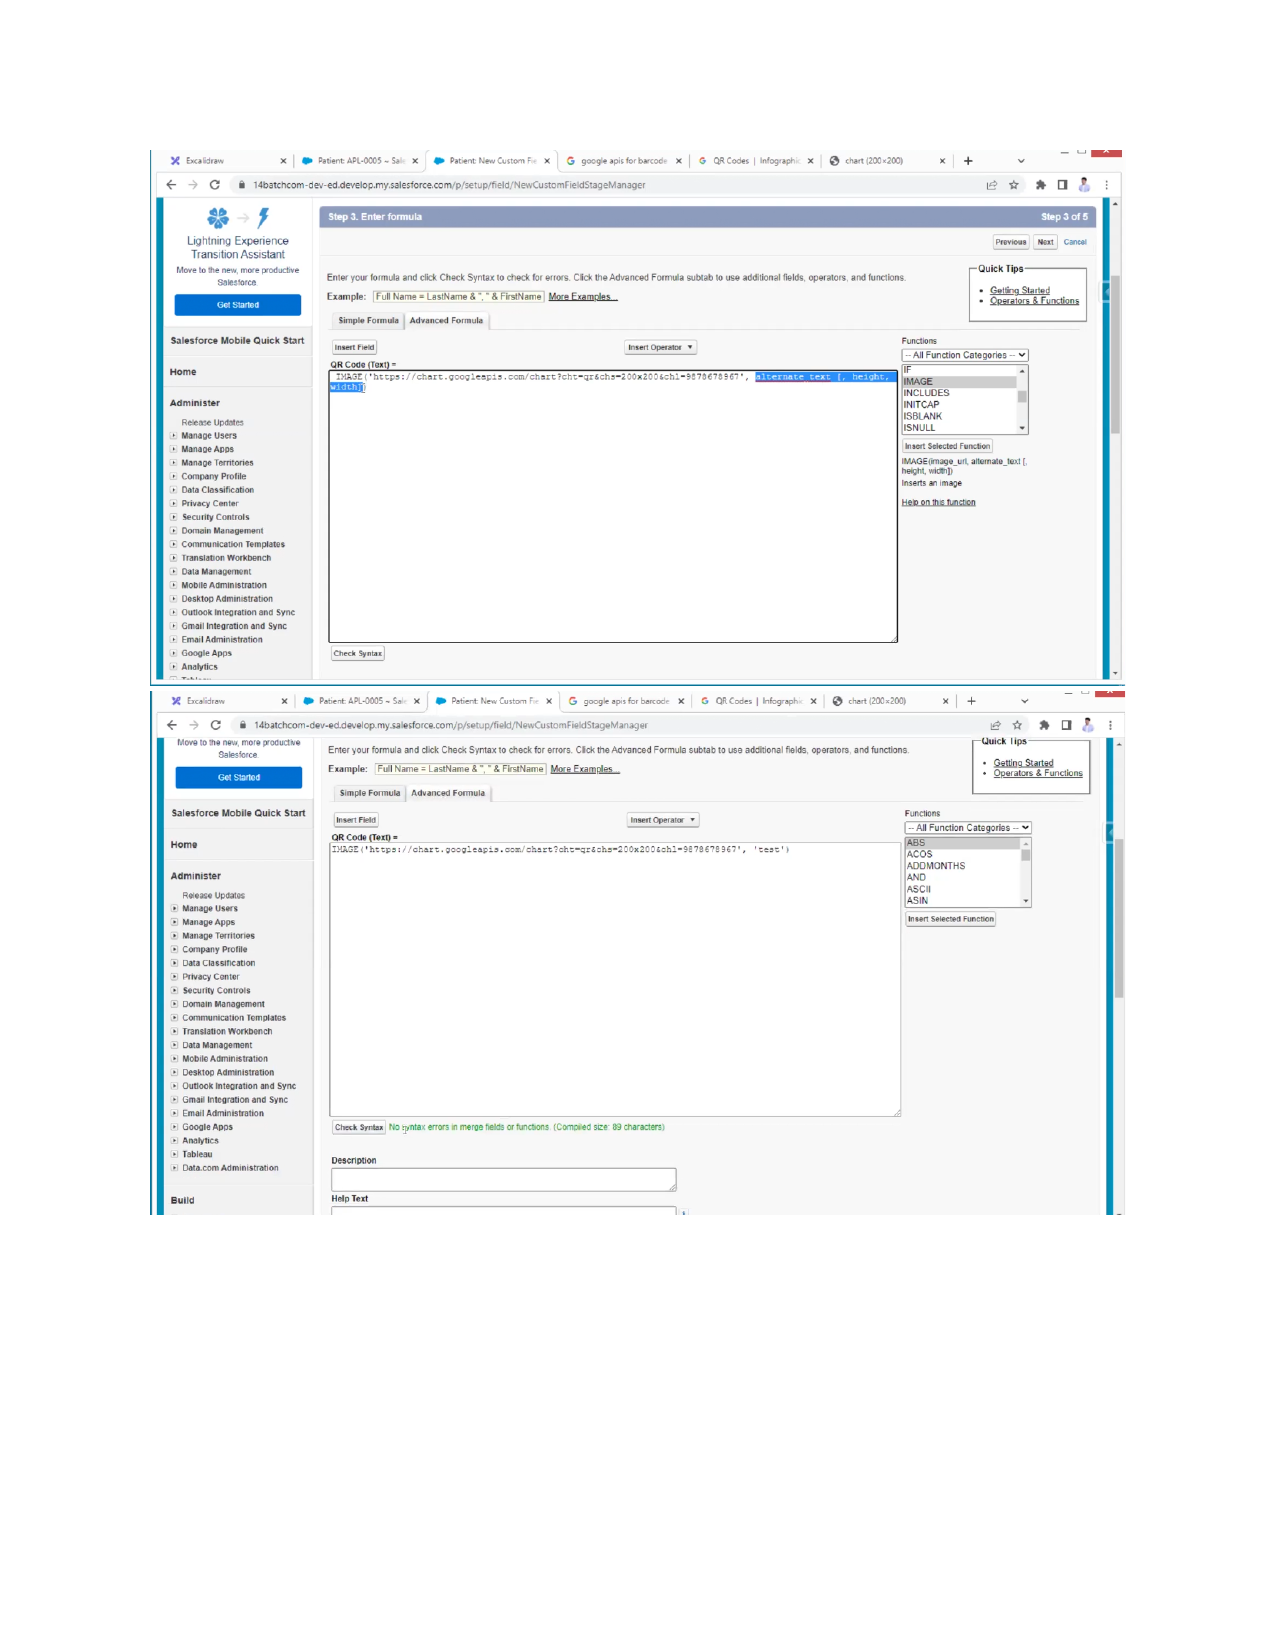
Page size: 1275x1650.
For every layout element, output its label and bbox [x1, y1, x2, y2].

picture [150, 150, 1125, 686]
picture [152, 691, 1125, 1215]
